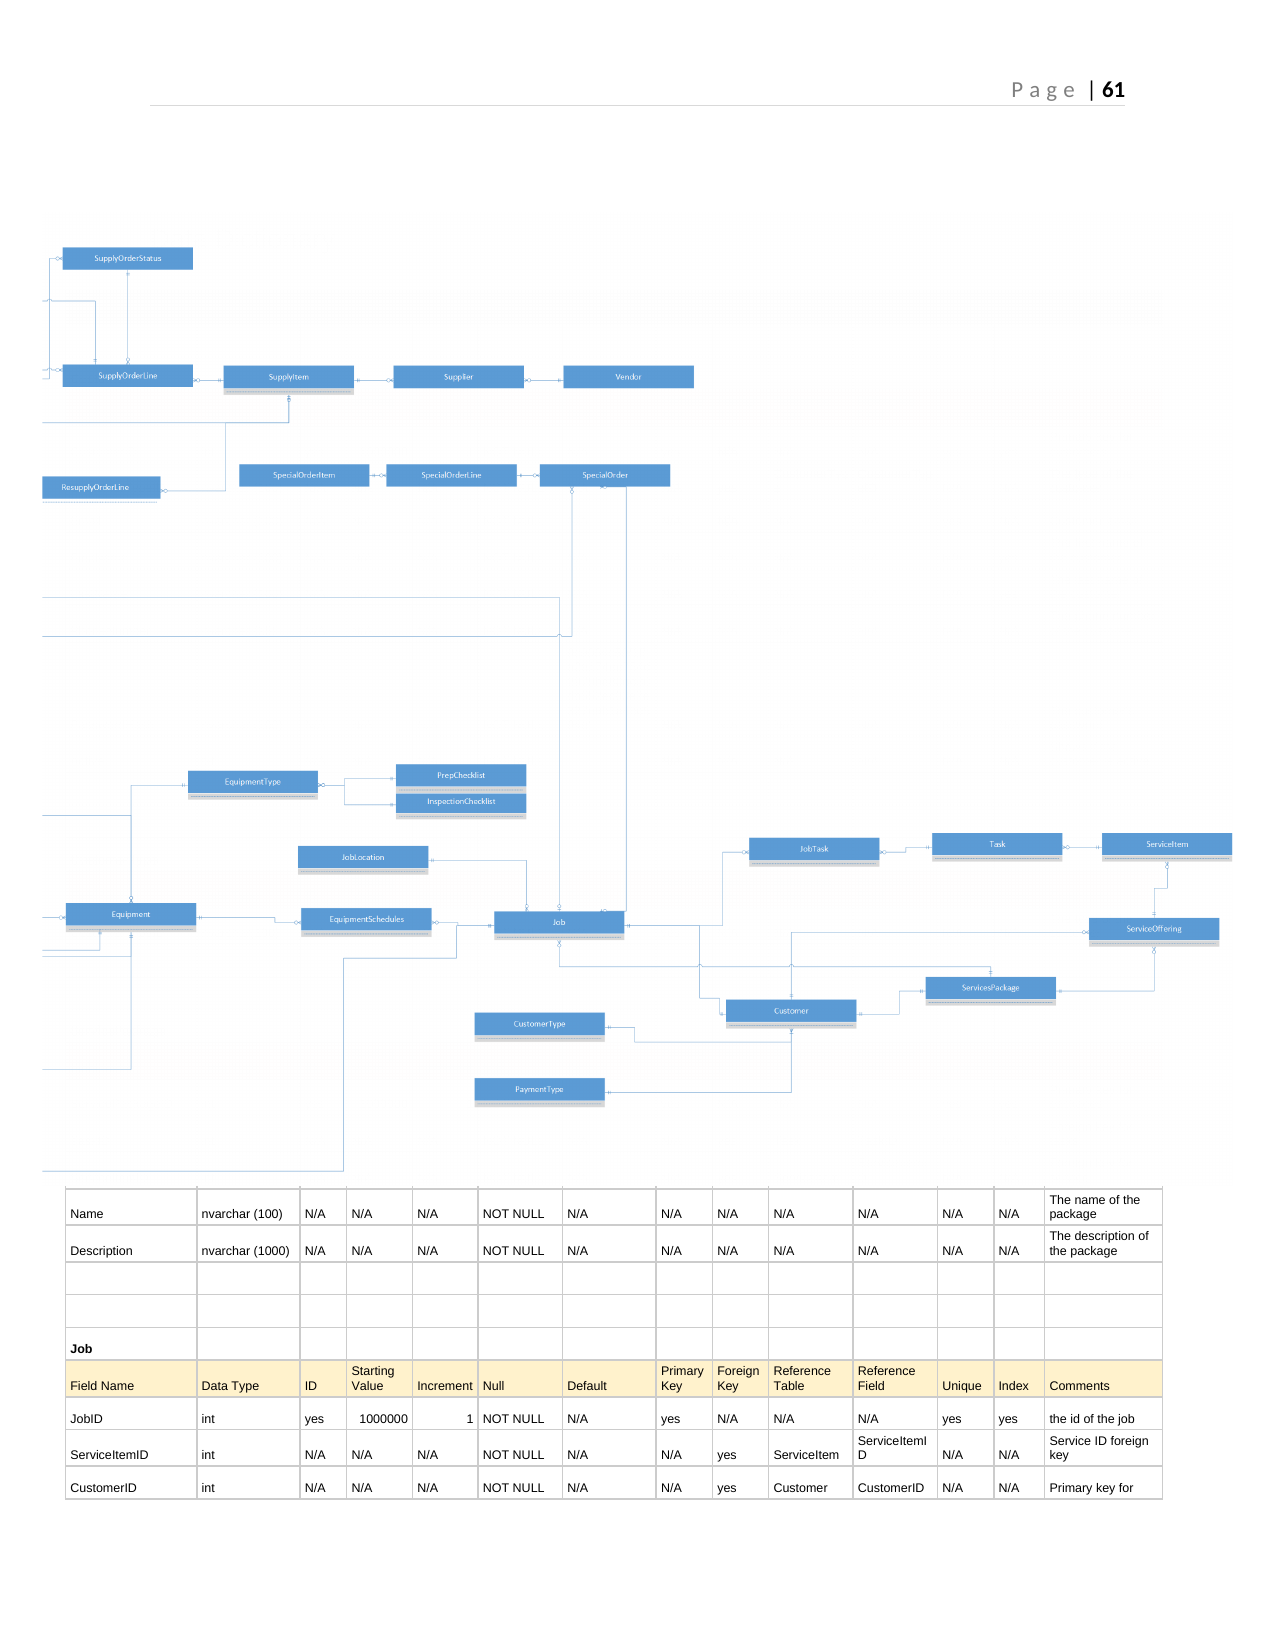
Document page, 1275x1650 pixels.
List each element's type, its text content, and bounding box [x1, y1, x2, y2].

table_cell Job [66, 1328, 196, 1359]
table_cell JobID [66, 1398, 196, 1429]
table_cell N/A [995, 1467, 1044, 1498]
table_cell N/A [938, 1190, 993, 1224]
table_cell N/A [347, 1190, 412, 1224]
table_cell N/A [563, 1430, 655, 1465]
table_cell NOT NULL [479, 1430, 562, 1465]
table_cell yes [713, 1430, 768, 1465]
table_cell N/A [854, 1190, 937, 1224]
table_cell Increment [413, 1361, 477, 1396]
table_cell Primary Key [657, 1361, 712, 1396]
table_cell [1045, 1295, 1162, 1327]
table_cell N/A [347, 1430, 412, 1465]
table_cell N/A [769, 1398, 852, 1429]
table_cell [995, 1295, 1044, 1327]
table_cell N/A [657, 1467, 712, 1498]
table_cell N/A [657, 1430, 712, 1465]
table_cell yes [657, 1398, 712, 1429]
table_cell [479, 1263, 562, 1294]
table_cell The description of the package [1045, 1226, 1162, 1261]
table_cell NOT NULL [479, 1190, 562, 1224]
table_cell Name [66, 1190, 196, 1224]
table_cell 1 [413, 1398, 477, 1429]
table_cell Reference Field [854, 1361, 937, 1396]
table_cell ServiceItem [769, 1430, 852, 1465]
table_cell N/A [995, 1430, 1044, 1465]
table_cell [1045, 1328, 1162, 1359]
table_cell NOT NULL [479, 1226, 562, 1261]
table_cell [198, 1263, 299, 1294]
table_cell yes [995, 1398, 1044, 1429]
table_cell N/A [301, 1190, 346, 1224]
table_cell [657, 1328, 712, 1359]
table_cell [938, 1328, 993, 1359]
table_cell Comments [1045, 1361, 1162, 1396]
table_cell Description [66, 1226, 196, 1261]
table_cell CustomerID [854, 1467, 937, 1498]
table_cell N/A [563, 1226, 655, 1261]
table_cell [713, 1328, 768, 1359]
table_cell nvarchar (100) [198, 1190, 299, 1224]
table_cell yes [713, 1467, 768, 1498]
table_cell [938, 1295, 993, 1327]
table_cell yes [301, 1398, 346, 1429]
table_cell [301, 1295, 346, 1327]
table_cell N/A [995, 1226, 1044, 1261]
table_cell [854, 1263, 937, 1294]
table_cell N/A [413, 1467, 477, 1498]
table_cell [769, 1263, 852, 1294]
table_cell int [198, 1398, 299, 1429]
table_cell [479, 1295, 562, 1327]
table_cell [66, 1263, 196, 1294]
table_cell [1045, 1467, 1162, 1498]
table_cell [66, 1295, 196, 1327]
table_cell N/A [769, 1226, 852, 1261]
table_cell yes [938, 1398, 993, 1429]
table_cell N/A [995, 1190, 1044, 1224]
table_cell N/A [769, 1190, 852, 1224]
table_cell N/A [563, 1467, 655, 1498]
table_cell N/A [347, 1226, 412, 1261]
table_cell N/A [713, 1398, 768, 1429]
table_cell [854, 1328, 937, 1359]
table_cell Customer [769, 1467, 852, 1498]
table_cell [854, 1295, 937, 1327]
table_cell NOT NULL [479, 1467, 562, 1498]
table_cell [657, 1295, 712, 1327]
table_cell N/A [657, 1190, 712, 1224]
table_cell int [198, 1467, 299, 1498]
table_cell N/A [413, 1190, 477, 1224]
table_cell the id of the job [1045, 1398, 1162, 1429]
table_cell nvarchar (1000) [198, 1226, 299, 1261]
table_cell [713, 1295, 768, 1327]
table_cell Default [563, 1361, 655, 1396]
table_cell N/A [854, 1226, 937, 1261]
table_cell Index [995, 1361, 1044, 1396]
table_cell NOT NULL [479, 1398, 562, 1429]
table_cell N/A [938, 1430, 993, 1465]
table_cell N/A [413, 1226, 477, 1261]
table_cell [301, 1328, 346, 1359]
table_cell The name of the package [1045, 1190, 1162, 1224]
table_cell [713, 1263, 768, 1294]
table_cell Reference Table [769, 1361, 852, 1396]
table_cell N/A [301, 1226, 346, 1261]
table_cell [301, 1263, 346, 1294]
table_cell [347, 1328, 412, 1359]
table_cell [413, 1263, 477, 1294]
table_cell Foreign Key [713, 1361, 768, 1396]
table_cell Service ID foreign key [1045, 1430, 1162, 1465]
table_cell N/A [413, 1430, 477, 1465]
table_cell [563, 1295, 655, 1327]
table_cell Starting Value [347, 1361, 412, 1396]
table_cell [563, 1328, 655, 1359]
table_cell N/A [347, 1467, 412, 1498]
table_cell [995, 1328, 1044, 1359]
table_cell [657, 1263, 712, 1294]
table_cell [198, 1328, 299, 1359]
table_cell N/A [657, 1226, 712, 1261]
table_cell N/A [854, 1398, 937, 1429]
table_cell ID [301, 1361, 346, 1396]
picture [42, 212, 1233, 1186]
table_cell [995, 1263, 1044, 1294]
table_cell [1045, 1263, 1162, 1294]
table_cell [347, 1295, 412, 1327]
table_cell ServiceItemID [854, 1430, 937, 1465]
table_cell CustomerID [66, 1467, 196, 1498]
table_cell N/A [563, 1190, 655, 1224]
table_cell N/A [301, 1467, 346, 1498]
table_cell N/A [713, 1190, 768, 1224]
table_cell ServiceItemID [66, 1430, 196, 1465]
table_cell [347, 1263, 412, 1294]
table_cell 1000000 [347, 1398, 412, 1429]
table_cell [479, 1328, 562, 1359]
table_cell [413, 1328, 477, 1359]
table_cell N/A [563, 1398, 655, 1429]
table_cell [769, 1328, 852, 1359]
table_cell [938, 1263, 993, 1294]
table_cell int [198, 1430, 299, 1465]
table_cell Field Name [66, 1361, 196, 1396]
table_cell [769, 1295, 852, 1327]
table_cell N/A [713, 1226, 768, 1261]
table_cell [563, 1263, 655, 1294]
table_cell N/A [301, 1430, 346, 1465]
table_cell N/A [938, 1226, 993, 1261]
table_cell Null [479, 1361, 562, 1396]
table_cell Unique [938, 1361, 993, 1396]
table_cell [413, 1295, 477, 1327]
table_cell Data Type [198, 1361, 299, 1396]
table_cell [198, 1295, 299, 1327]
table_cell N/A [938, 1467, 993, 1498]
